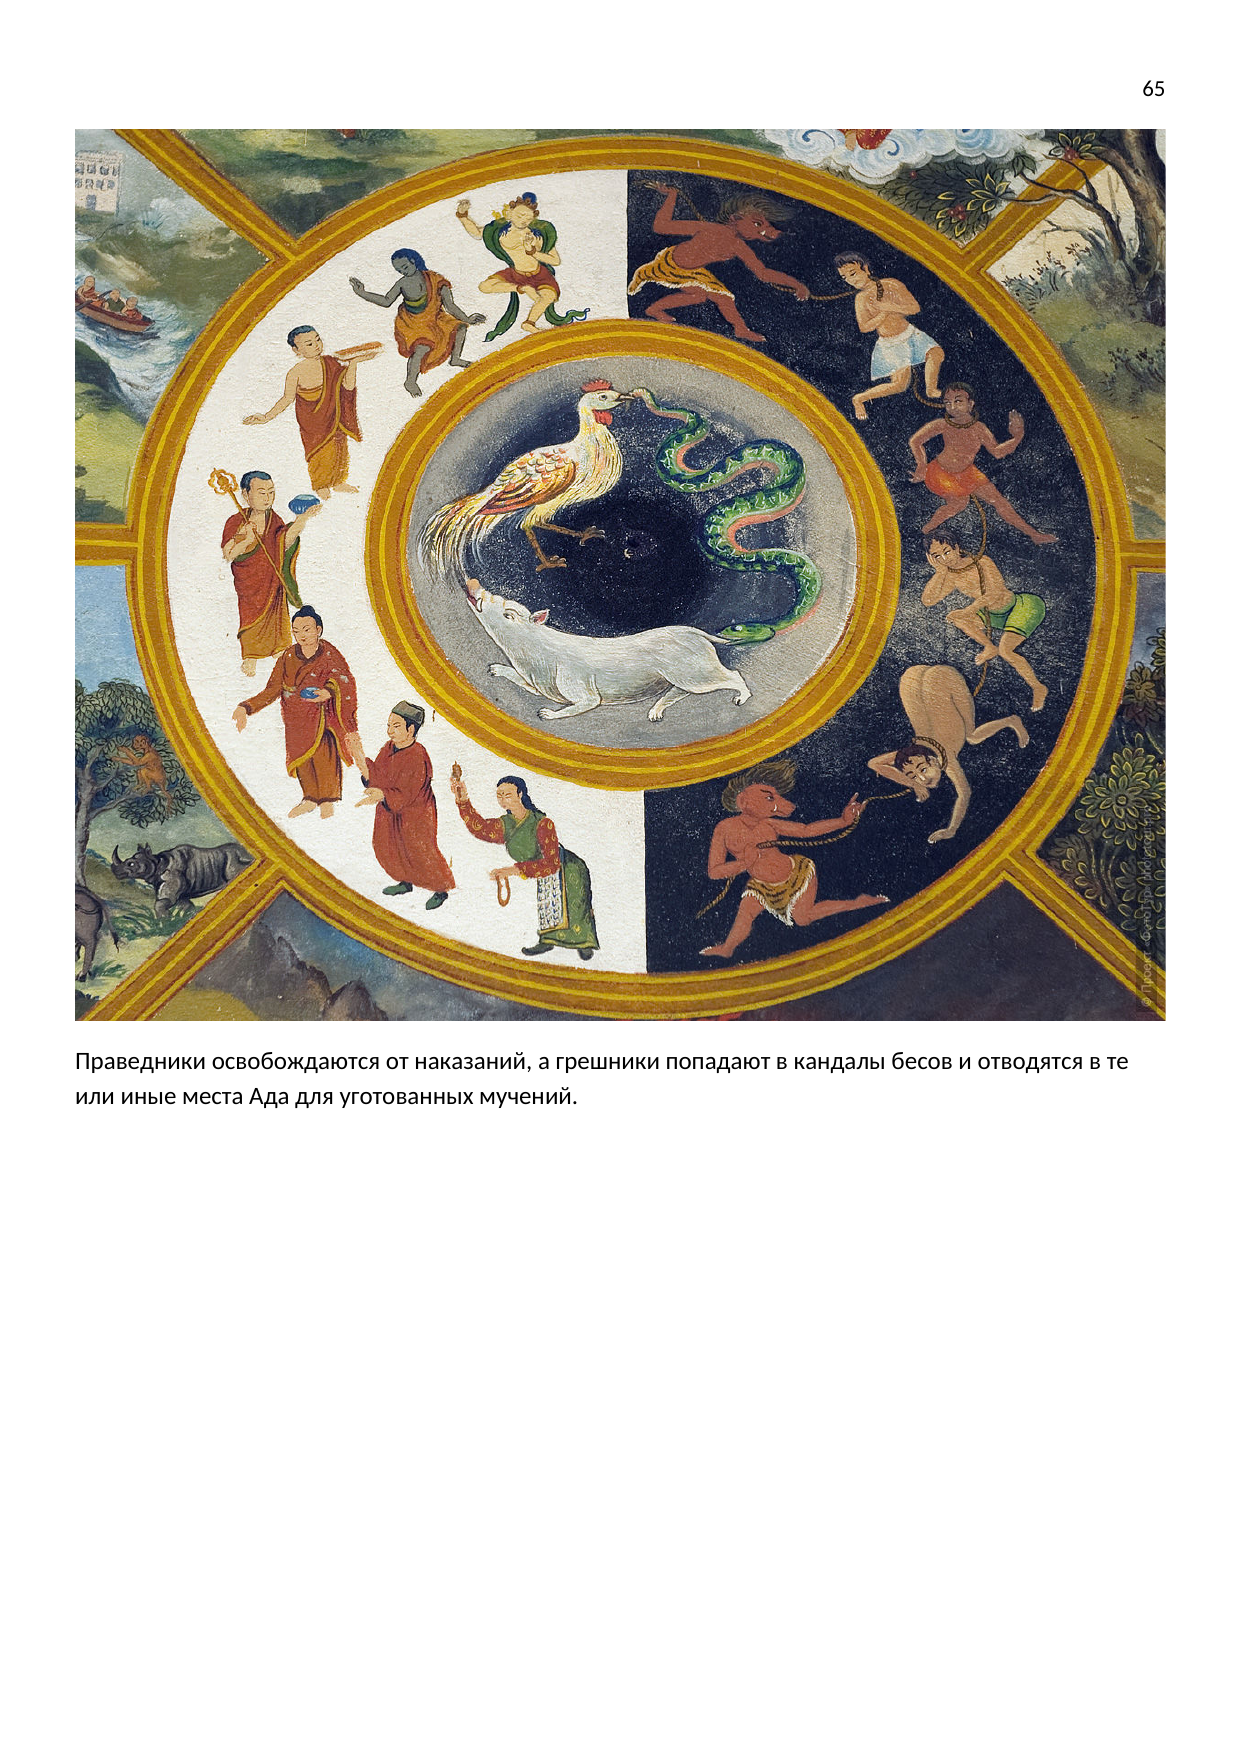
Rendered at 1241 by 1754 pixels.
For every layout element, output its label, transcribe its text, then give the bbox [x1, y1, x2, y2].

picture [75, 129, 1166, 1021]
text Праведники освобождаются от наказаний, а грешники попадают в кандалы бесов и отводятся в те или иные места Ада для уготованных мучений. [75, 1045, 1165, 1111]
